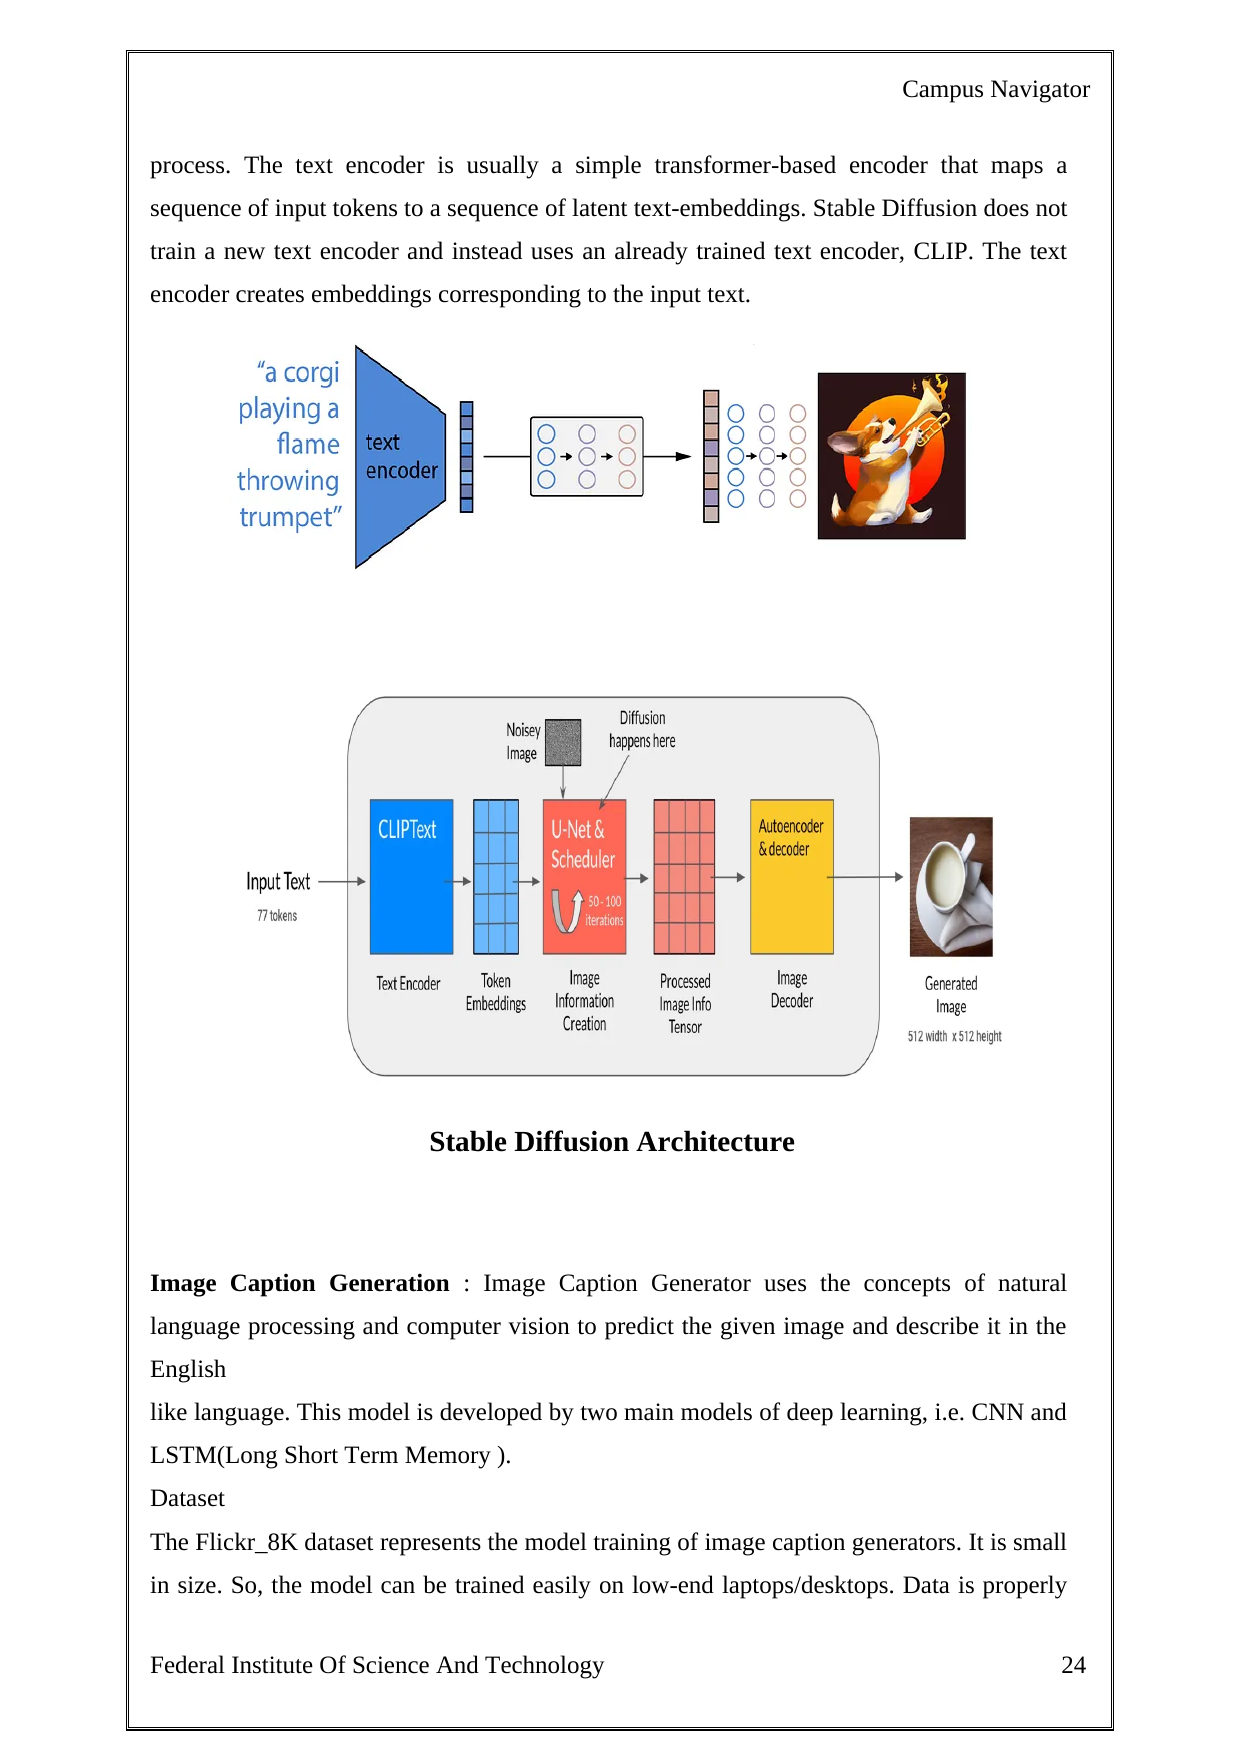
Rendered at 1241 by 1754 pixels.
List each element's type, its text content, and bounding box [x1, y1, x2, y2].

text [150, 1527, 1068, 1598]
picture [225, 322, 989, 587]
text Image Caption Generation : Image Caption Generator uses the concepts of natural language processing and computer vision to predict the given image and describe it in the English [150, 1268, 1068, 1383]
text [150, 150, 1068, 308]
text Dataset [150, 1483, 1068, 1512]
picture [226, 651, 1008, 1110]
text Stable Diffusion Architecture [150, 1124, 1068, 1158]
text like language. This model is developed by two main models of deep learning, i.e. CNN and LSTM(Long Short Term Memory ). [150, 1397, 1068, 1469]
